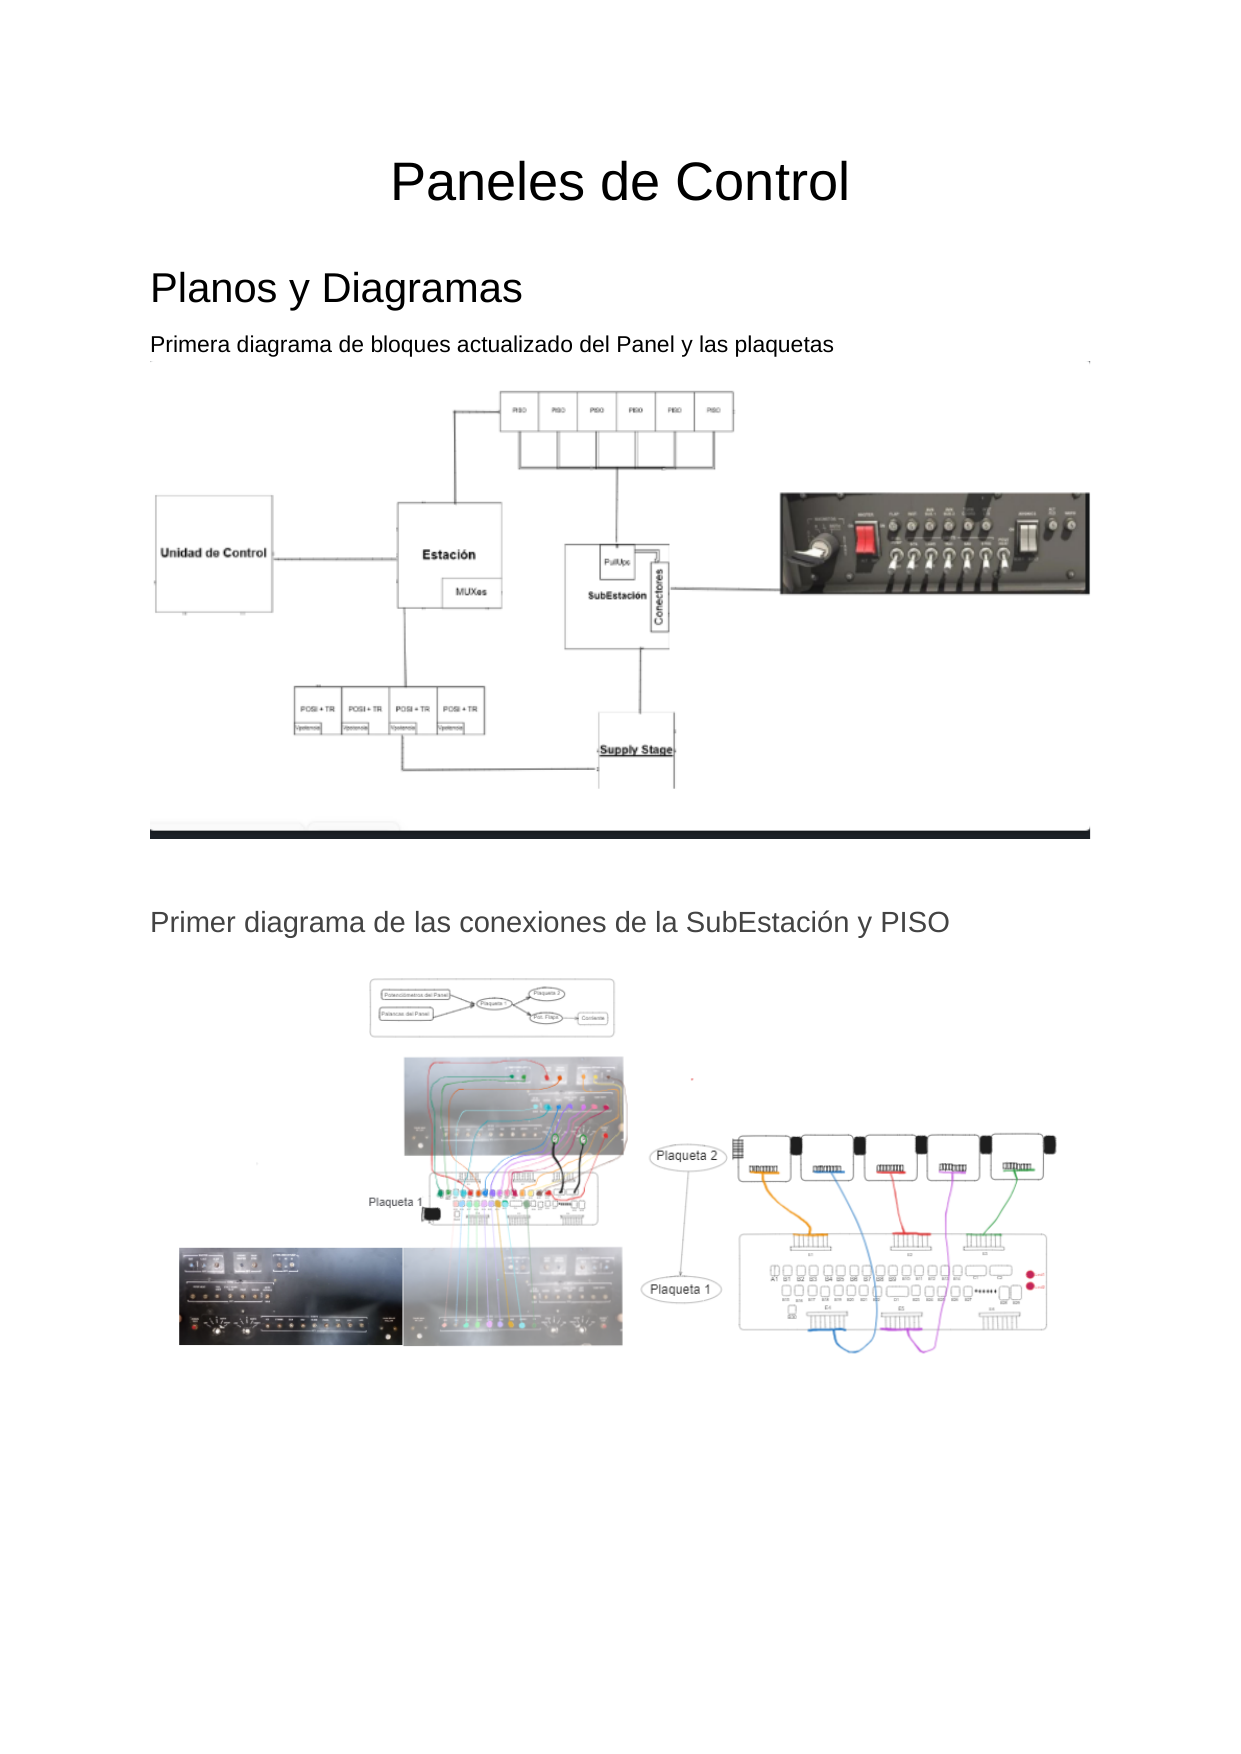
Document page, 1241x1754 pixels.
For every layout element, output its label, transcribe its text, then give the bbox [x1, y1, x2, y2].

text Primera diagrama de bloques actualizado del Panel y las plaquetas [150, 331, 1090, 357]
picture [150, 361, 1091, 839]
picture [150, 952, 1091, 1390]
subtitle Primer diagrama de las conexiones de la SubEstación y PISO [150, 906, 1090, 939]
subtitle Planos y Diagramas [150, 263, 1090, 311]
title Paneles de Control [150, 150, 1090, 212]
